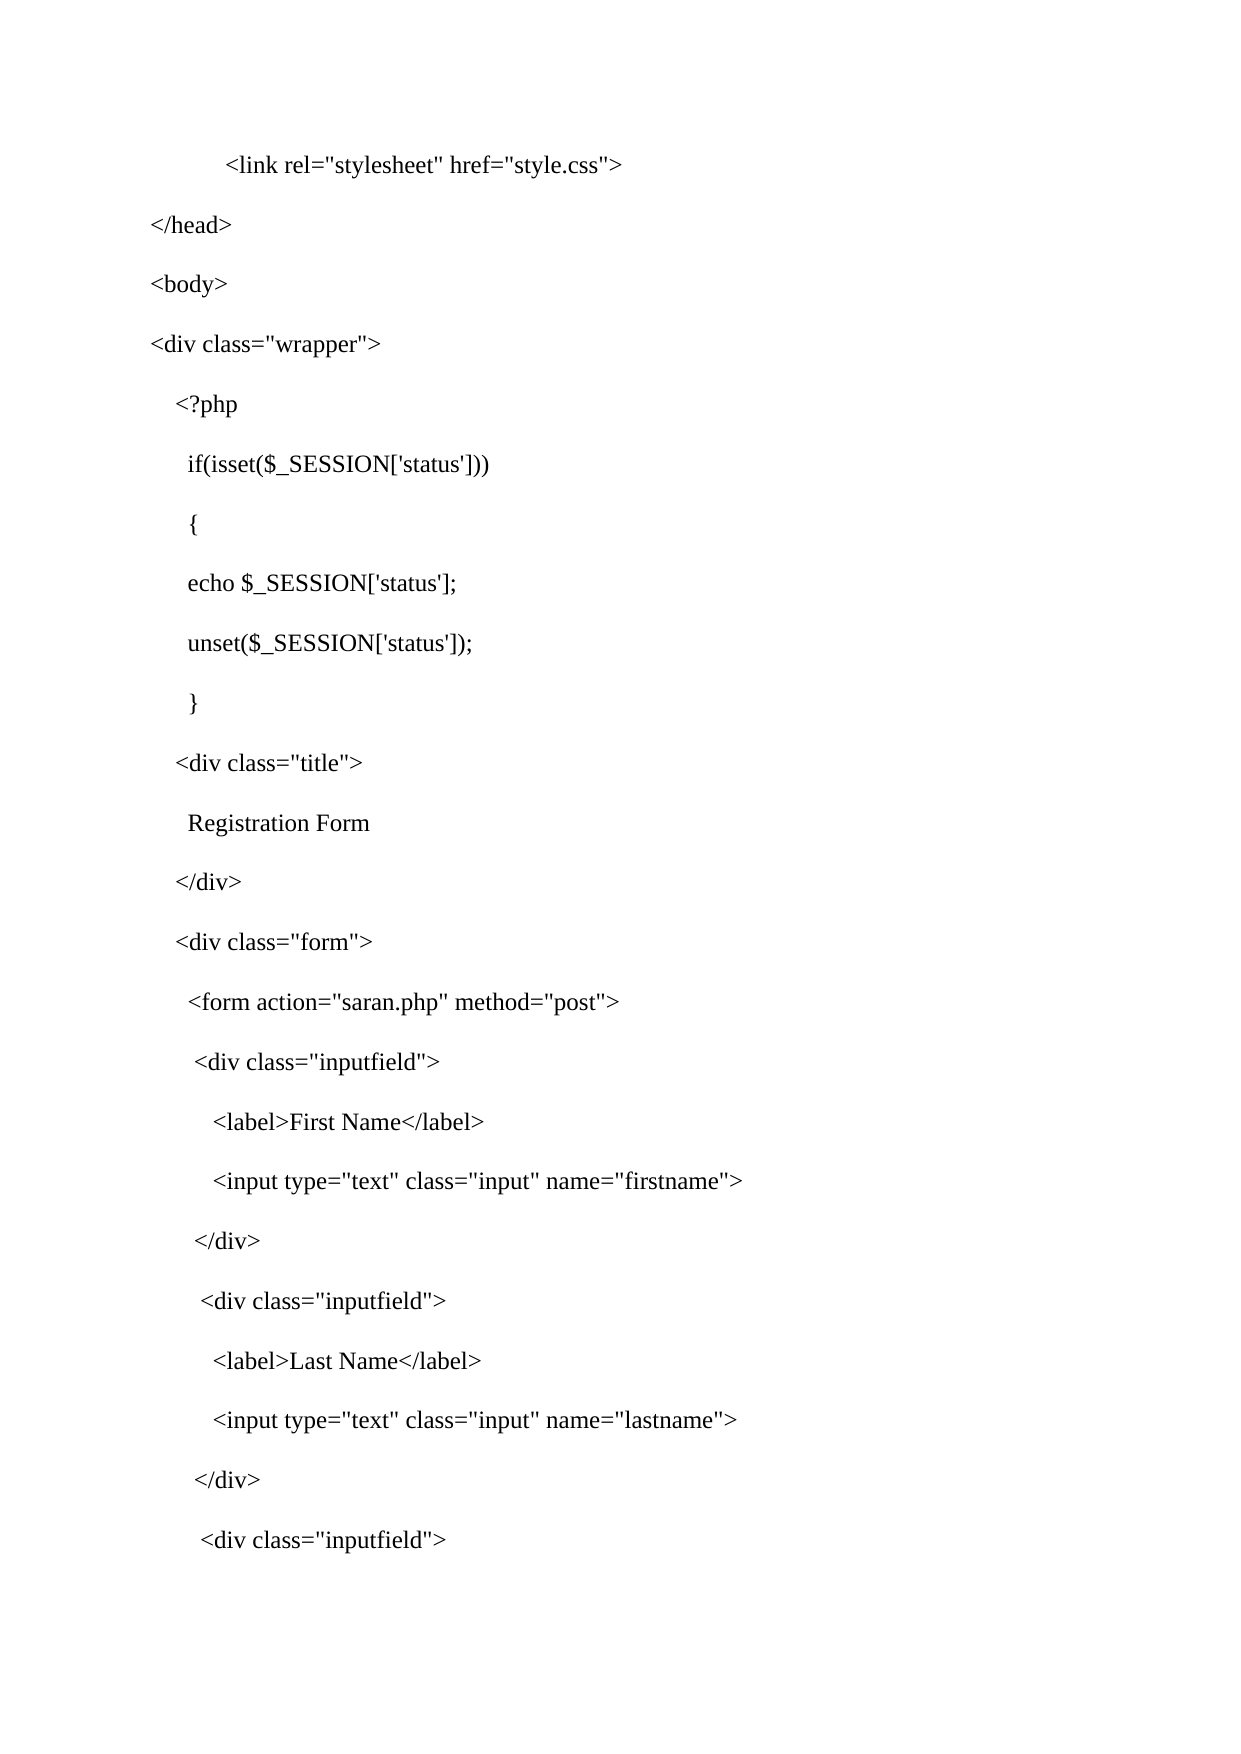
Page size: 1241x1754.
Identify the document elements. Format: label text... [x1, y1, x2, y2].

text echo $_SESSION['status']; [150, 568, 1090, 597]
text </div> [150, 867, 1090, 896]
text <label>Last Name</label> [150, 1346, 1090, 1374]
text <div class="title"> [150, 748, 1090, 777]
text <form action="saran.php" method="post"> [150, 987, 1090, 1016]
text if(isset($_SESSION['status'])) [150, 449, 1090, 478]
text Registration Form [150, 808, 1090, 836]
text </div> [150, 1226, 1090, 1255]
text unset($_SESSION['status']); [150, 628, 1090, 657]
text <div class="inputfield"> [150, 1286, 1090, 1315]
text <input type="text" class="input" name="firstname"> [150, 1166, 1090, 1195]
text <div class="inputfield"> [150, 1047, 1090, 1076]
text </head> [150, 210, 1090, 238]
text <?php [150, 389, 1090, 418]
text </div> [150, 1465, 1090, 1494]
text <label>First Name</label> [150, 1107, 1090, 1135]
text <link rel="stylesheet" href="style.css"> [150, 150, 1090, 179]
text <div class="wrapper"> [150, 329, 1090, 358]
text { [150, 509, 1090, 537]
text <body> [150, 269, 1090, 298]
text } [150, 688, 1090, 717]
text <div class="inputfield"> [150, 1525, 1090, 1554]
text <div class="form"> [150, 927, 1090, 956]
text <input type="text" class="input" name="lastname"> [150, 1406, 1090, 1434]
